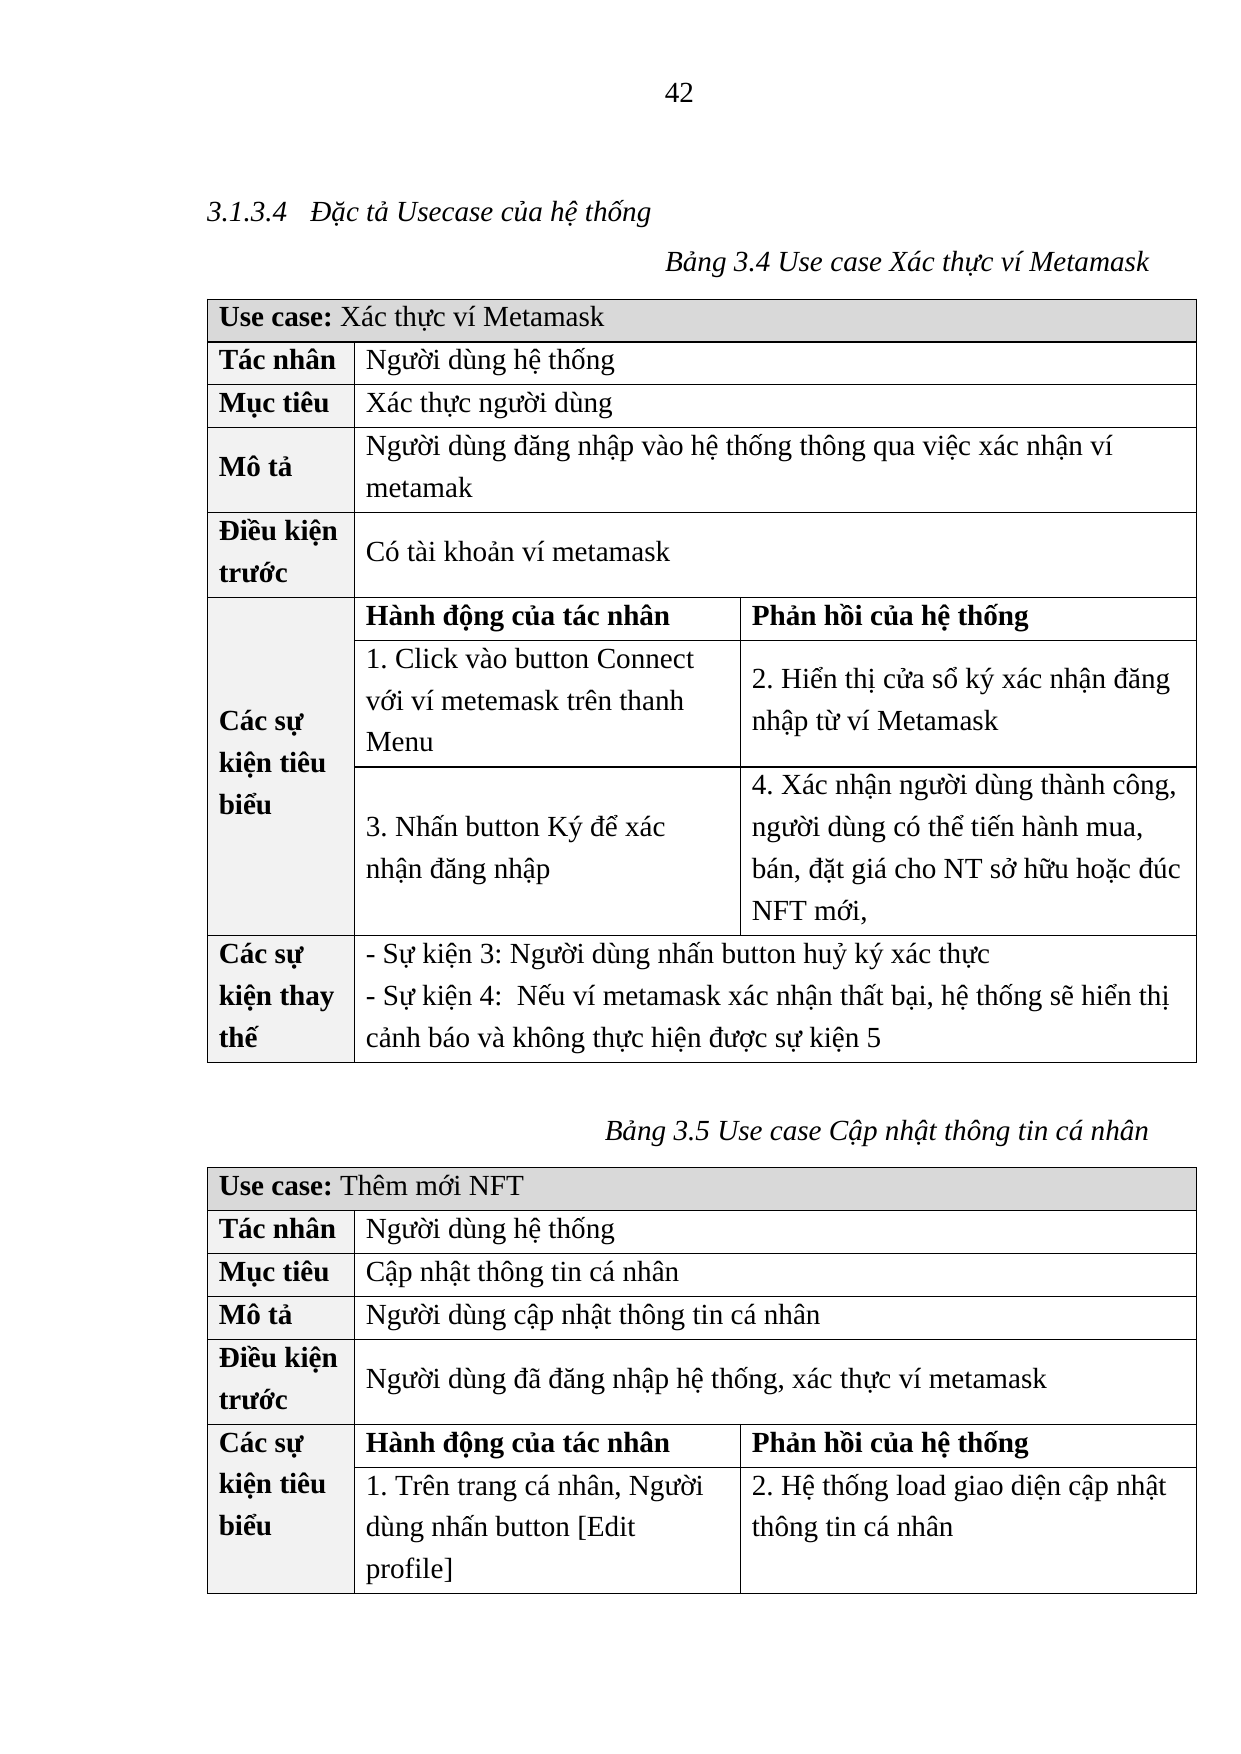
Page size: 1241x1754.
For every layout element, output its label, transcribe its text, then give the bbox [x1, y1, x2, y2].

table_cell Người dùng hệ thống [355, 1211, 1196, 1253]
table_header Use case: Xác thực ví Metamask [208, 300, 1196, 341]
table_cell 2. Hiển thị cửa sổ ký xác nhận đăng nhập từ ví Metamask [741, 641, 1196, 766]
table_cell Các sự kiện tiêu biểu [208, 1425, 354, 1593]
text Bảng 3.4 Use case Xác thực ví Metamask [207, 244, 1152, 278]
table_cell Hành động của tác nhân [355, 1425, 740, 1467]
table_cell Tác nhân [208, 343, 354, 384]
table_cell Điều kiện trước [208, 513, 354, 597]
table_cell Mô tả [208, 1297, 354, 1339]
table_cell Phản hồi của hệ thống [741, 598, 1196, 640]
table_cell Xác thực người dùng [355, 385, 1196, 427]
table_cell - Sự kiện 3: Người dùng nhấn button huỷ ký xác thực - Sự kiện 4: Nếu ví metamask xác nhận thất bại, hệ thống sẽ hiển thị cảnh báo và không thực hiện được sự kiện 5 [355, 936, 1196, 1062]
table_cell 4. Xác nhận người dùng thành công, người dùng có thể tiến hành mua, bán, đặt giá cho NT sở hữu hoặc đúc NFT mới, [741, 768, 1196, 935]
text Bảng 3.5 Use case Cập nhật thông tin cá nhân [207, 1113, 1152, 1146]
table_cell Mục tiêu [208, 385, 354, 427]
table_cell 2. Hệ thống load giao diện cập nhật thông tin cá nhân [741, 1468, 1196, 1593]
table_cell 1. Click vào button Connect với ví metemask trên thanh Menu [355, 641, 740, 766]
table_cell Cập nhật thông tin cá nhân [355, 1254, 1196, 1296]
table_header Use case: Thêm mới NFT [208, 1168, 1196, 1210]
subtitle Đặc tả Usecase của hệ thống [207, 194, 1152, 227]
table_cell Người dùng đăng nhập vào hệ thống thông qua việc xác nhận ví metamak [355, 428, 1196, 512]
table_cell Hành động của tác nhân [355, 598, 740, 640]
table_cell Các sự kiện thay thế [208, 936, 354, 1062]
table_cell Tác nhân [208, 1211, 354, 1253]
table_cell Người dùng đã đăng nhập hệ thống, xác thực ví metamask [355, 1340, 1196, 1424]
table_cell Điều kiện trước [208, 1340, 354, 1424]
table_cell Mục tiêu [208, 1254, 354, 1296]
table_cell Người dùng hệ thống [355, 343, 1196, 384]
table_cell Có tài khoản ví metamask [355, 513, 1196, 597]
table_cell Người dùng cập nhật thông tin cá nhân [355, 1297, 1196, 1339]
table_cell 3. Nhấn button Ký để xác nhận đăng nhập [355, 768, 740, 935]
table_cell Phản hồi của hệ thống [741, 1425, 1196, 1467]
table_cell 1. Trên trang cá nhân, Người dùng nhấn button [Edit profile] [355, 1468, 740, 1593]
table_cell Mô tả [208, 428, 354, 512]
table_cell Các sự kiện tiêu biểu [208, 598, 354, 935]
